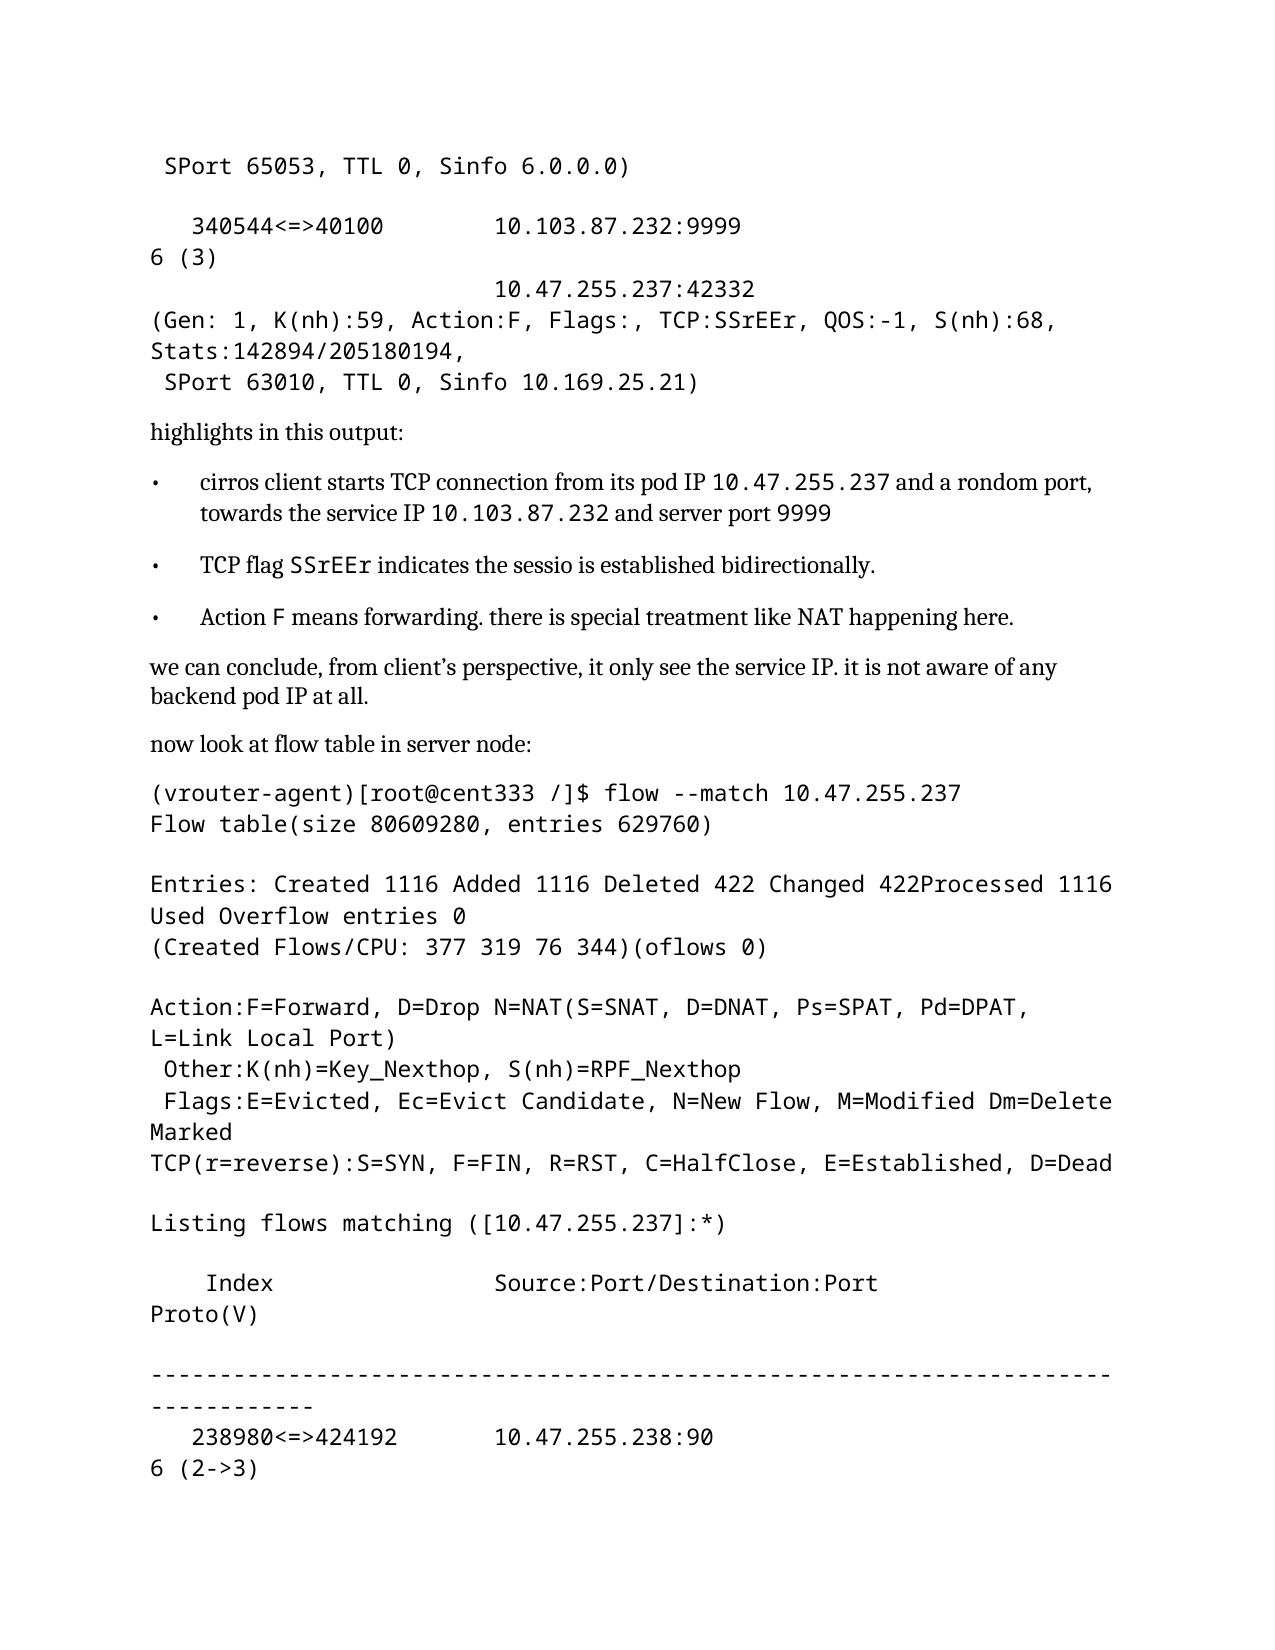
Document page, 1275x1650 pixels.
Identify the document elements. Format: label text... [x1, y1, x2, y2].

list TCP flag SSrEEr indicates the sessio is established bidirectionally. [150, 549, 1125, 580]
text highlights in this output: [150, 418, 1125, 447]
list Action F means forwarding. there is special treatment like NAT happening here. [150, 601, 1125, 632]
list cirros client starts TCP connection from its pod IP 10.47.255.237 and a rondom port, towards the service IP 10.103.87.232 and server port 9999 [150, 466, 1125, 528]
text we can conclude, from client’s perspective, it only see the service IP. it is not aware of any backend pod IP at all. [150, 653, 1125, 711]
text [150, 150, 1125, 397]
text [150, 777, 1125, 1483]
text now look at flow table in server node: [150, 729, 1125, 758]
